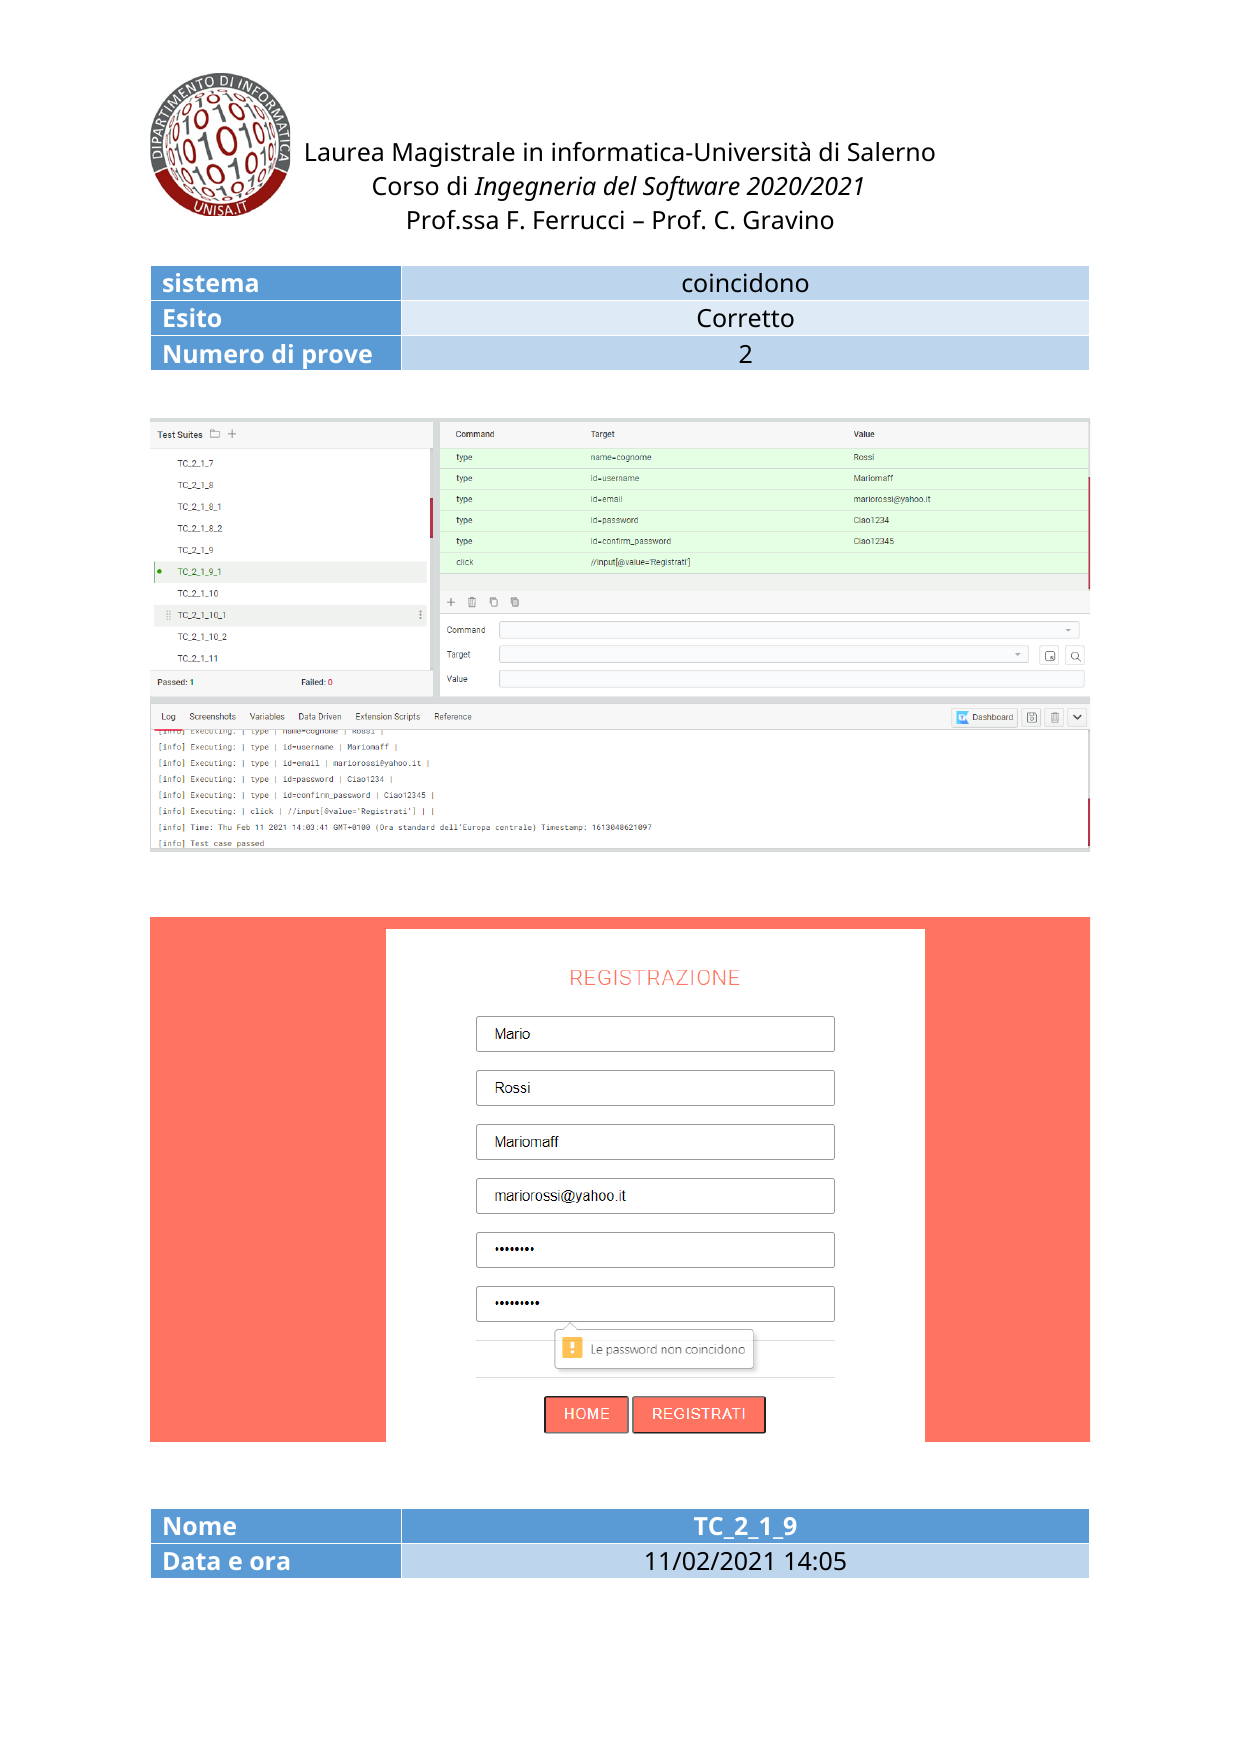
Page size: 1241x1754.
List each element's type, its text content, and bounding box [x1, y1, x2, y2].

table_cell Numero di prove [151, 336, 401, 370]
table_cell Data e ora [151, 1544, 401, 1578]
table_cell 2 [402, 336, 1089, 370]
table_header Nome [151, 1509, 401, 1543]
picture [150, 917, 1091, 1442]
table_header TC_2_1_9 [402, 1509, 1089, 1543]
table_cell Corretto [402, 301, 1089, 335]
table_cell Esito [151, 301, 401, 335]
table_cell Registrazione non avvenuta perché le due password non coincidono [402, 266, 1089, 300]
picture [149, 73, 290, 215]
picture [150, 418, 1091, 852]
table_cell 11/02/2021 14:05 [402, 1544, 1089, 1578]
table_cell Output del sistema [151, 266, 401, 300]
